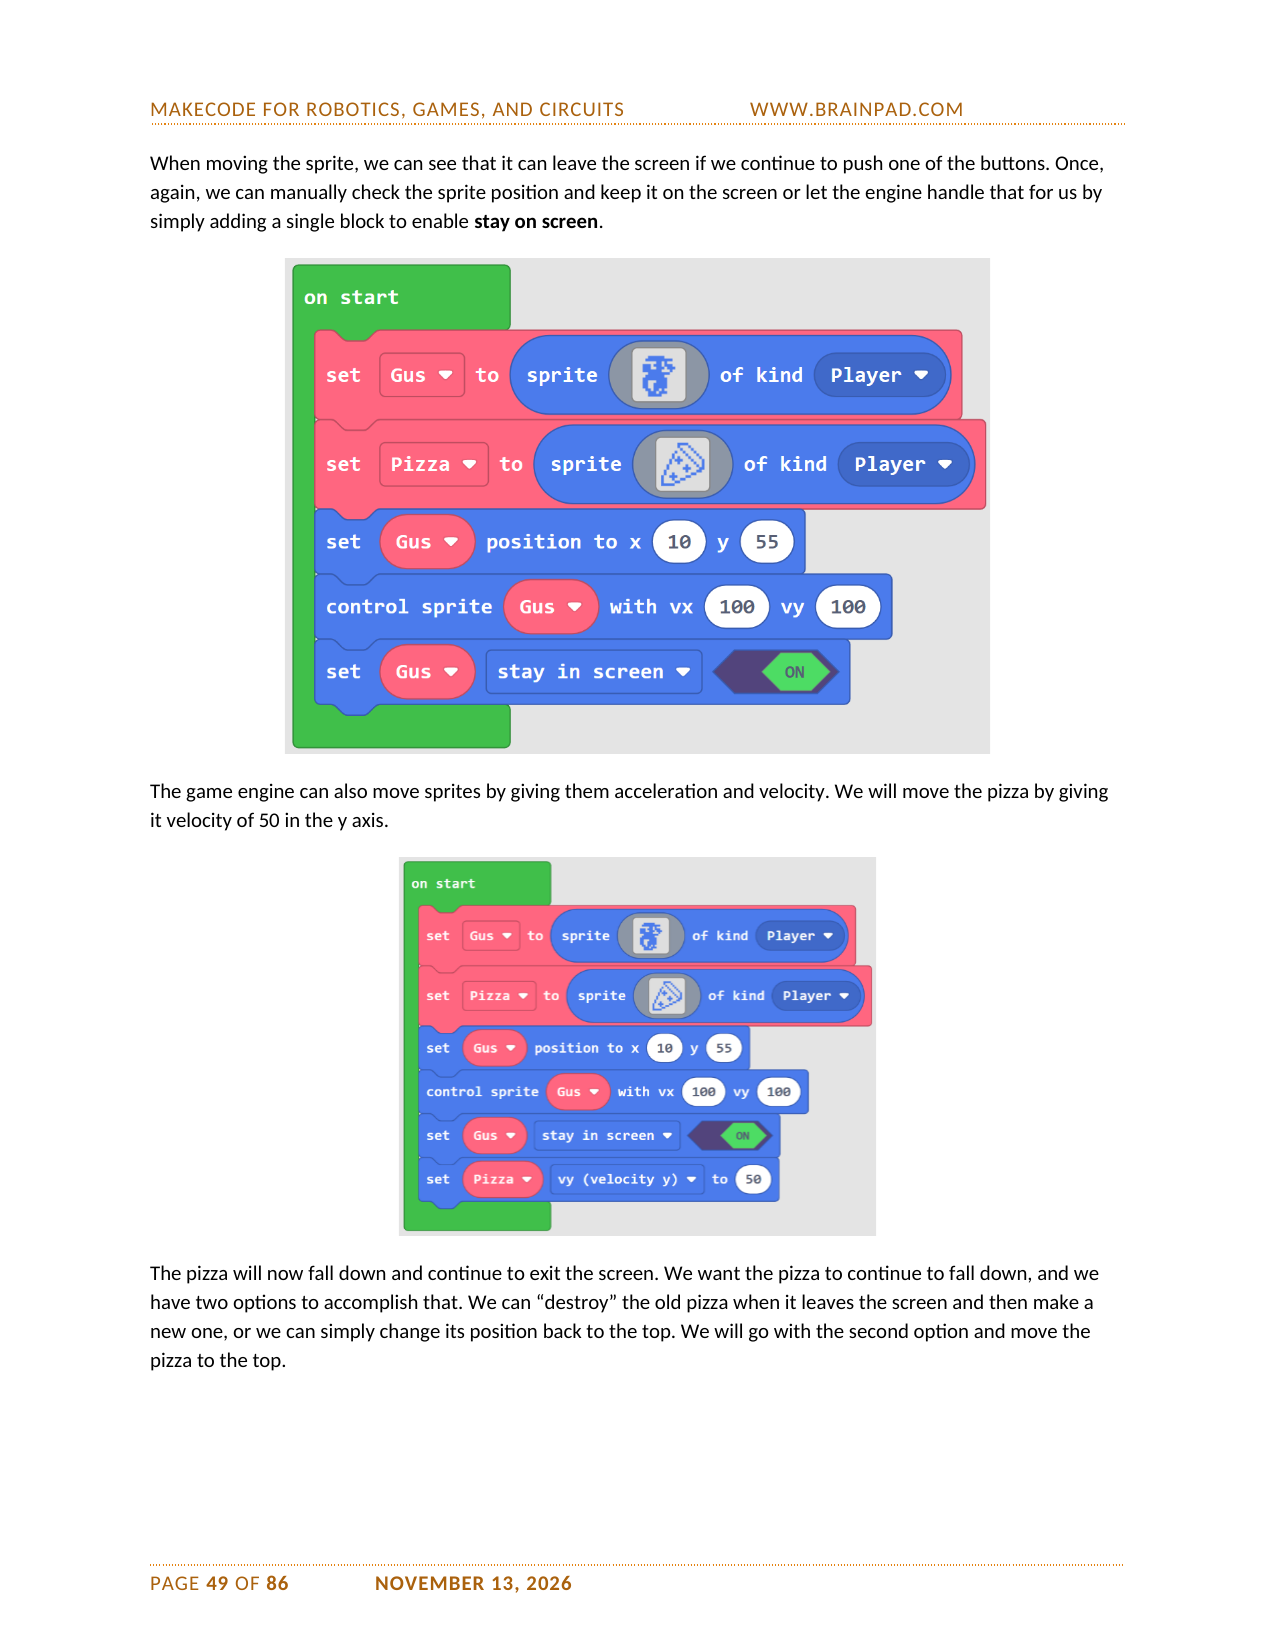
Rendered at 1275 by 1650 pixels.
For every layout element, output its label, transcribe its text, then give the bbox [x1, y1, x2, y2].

text The pizza will now fall down and continue to exit the screen. We want the pizza to continue to fall down, and we have two options to accomplish that. We can “destroy” the old pizza when it leaves the screen and then make a new one, or we can simply change its position back to the top. We will go with the second option and move the pizza to the top. [150, 1260, 1125, 1373]
text When moving the sprite, we can see that it can leave the screen if we continue to push one of the buttons. Once, again, we can manually check the sprite position and keep it on the screen or let the engine handle that for us by simply adding a single block to enable stay on screen. [150, 150, 1125, 234]
picture [398, 857, 877, 1236]
text The game engine can also move sprites by giving them acceleration and velocity. We will move the pizza by giving it velocity of 50 in the y axis. [150, 778, 1125, 833]
picture [284, 258, 991, 754]
